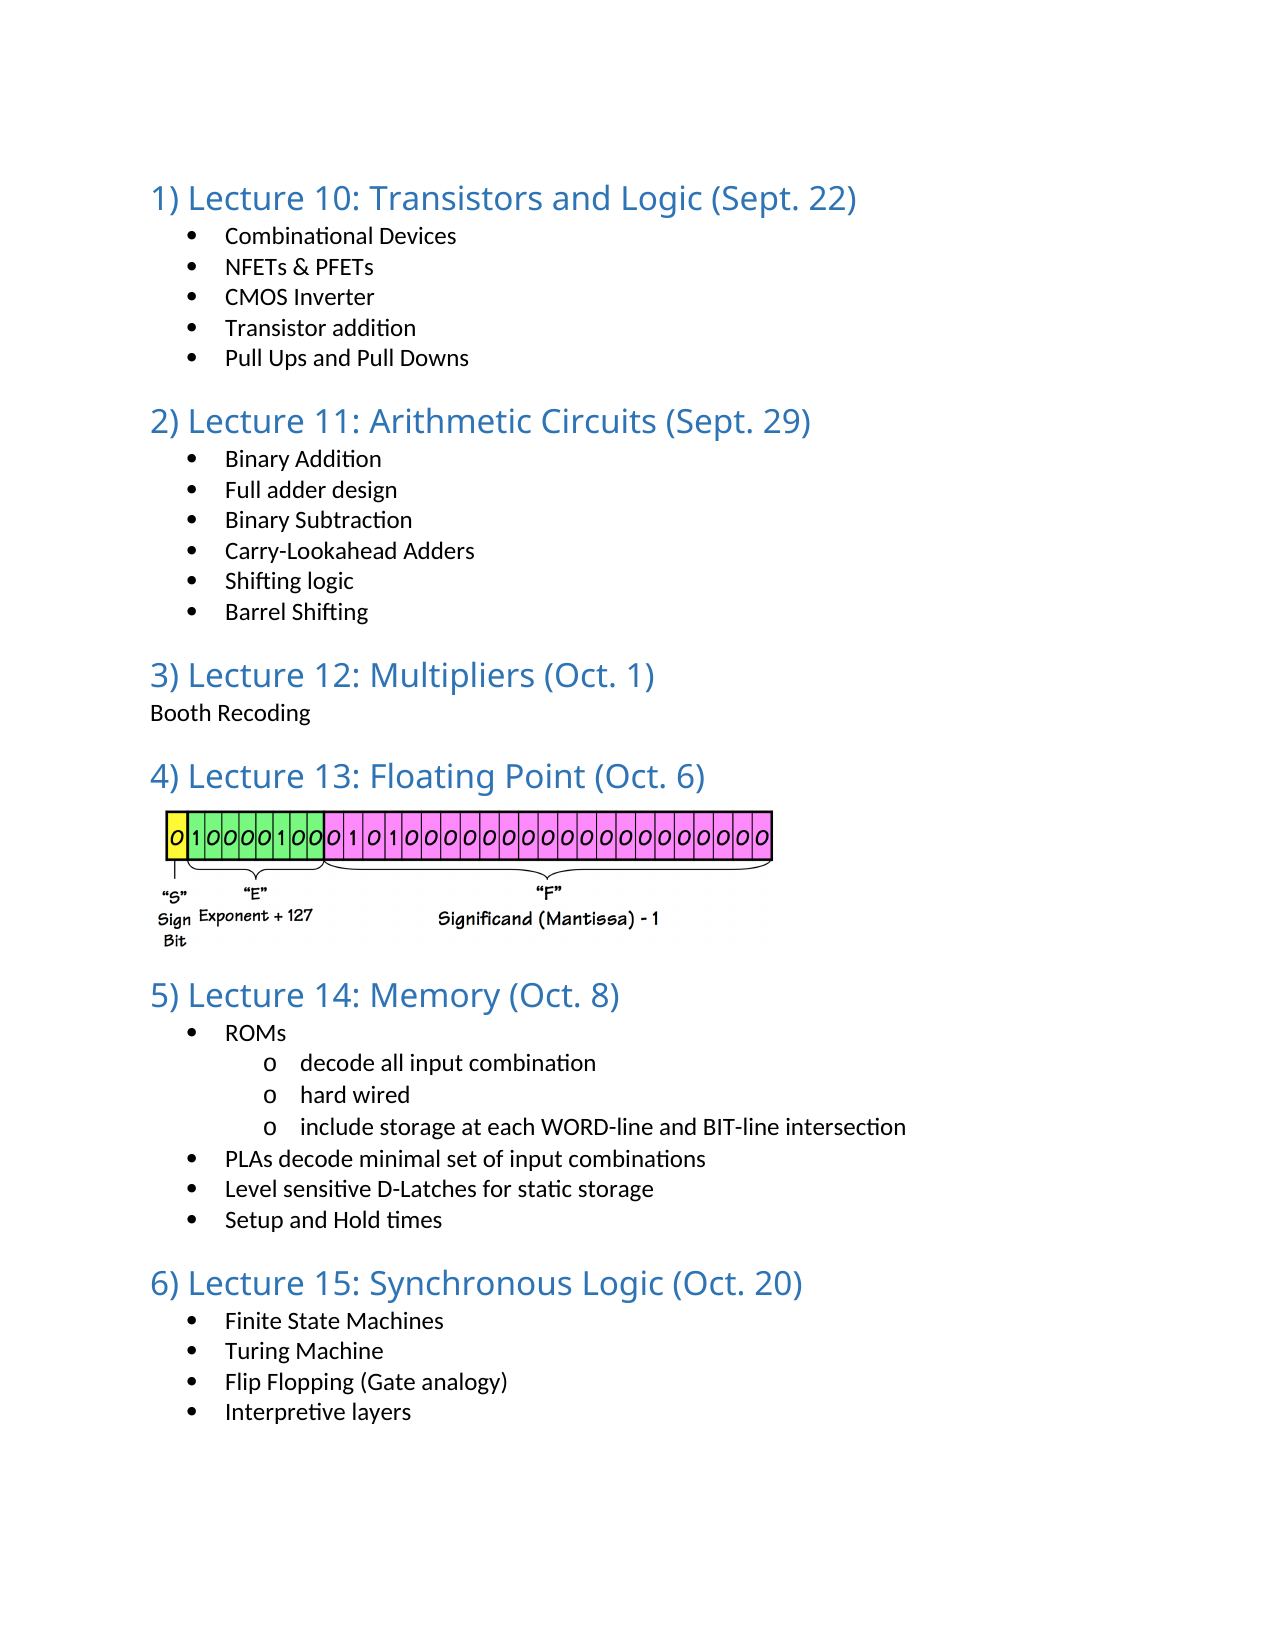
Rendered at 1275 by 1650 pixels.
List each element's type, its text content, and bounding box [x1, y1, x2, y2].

list Barrel Shifting [187, 596, 1125, 627]
list Pull Ups and Pull Downs [187, 342, 1125, 373]
list hard wired [262, 1079, 1125, 1111]
list CMOS Inverter [187, 281, 1125, 312]
subtitle Lecture 15: Synchronous Logic (Oct. 20) [150, 1259, 1125, 1305]
list Interpretive layers [187, 1396, 1125, 1427]
list Finite State Machines [187, 1305, 1125, 1335]
list ROMs [187, 1017, 1125, 1048]
list Full adder design [187, 474, 1125, 504]
subtitle Lecture 13: Floating Point (Oct. 6) [150, 752, 1125, 798]
text Booth Recoding [150, 697, 1125, 727]
list Carry-Lookahead Adders [187, 535, 1125, 566]
list Turing Machine [187, 1335, 1125, 1366]
list Shifting logic [187, 566, 1125, 596]
subtitle Lecture 12: Multipliers (Oct. 1) [150, 652, 1125, 697]
list include storage at each WORD-line and BIT-line intersection [262, 1111, 1125, 1143]
list PLAs decode minimal set of input combinations [187, 1143, 1125, 1173]
picture [150, 797, 778, 947]
subtitle Lecture 10: Transistors and Logic (Sept. 22) [150, 175, 1125, 220]
list Binary Addition [187, 443, 1125, 474]
list Transistor addition [187, 312, 1125, 342]
list Level sensitive D-Latches for static storage [187, 1173, 1125, 1204]
list Setup and Hold times [187, 1204, 1125, 1234]
list NFETs & PFETs [187, 251, 1125, 281]
list Flip Flopping (Gate analogy) [187, 1366, 1125, 1396]
list decode all input combination [262, 1048, 1125, 1079]
subtitle Lecture 14: Memory (Oct. 8) [150, 972, 1125, 1017]
list Binary Subtraction [187, 504, 1125, 535]
list Combinational Devices [187, 220, 1125, 251]
subtitle Lecture 11: Arithmetic Circuits (Sept. 29) [150, 398, 1125, 443]
